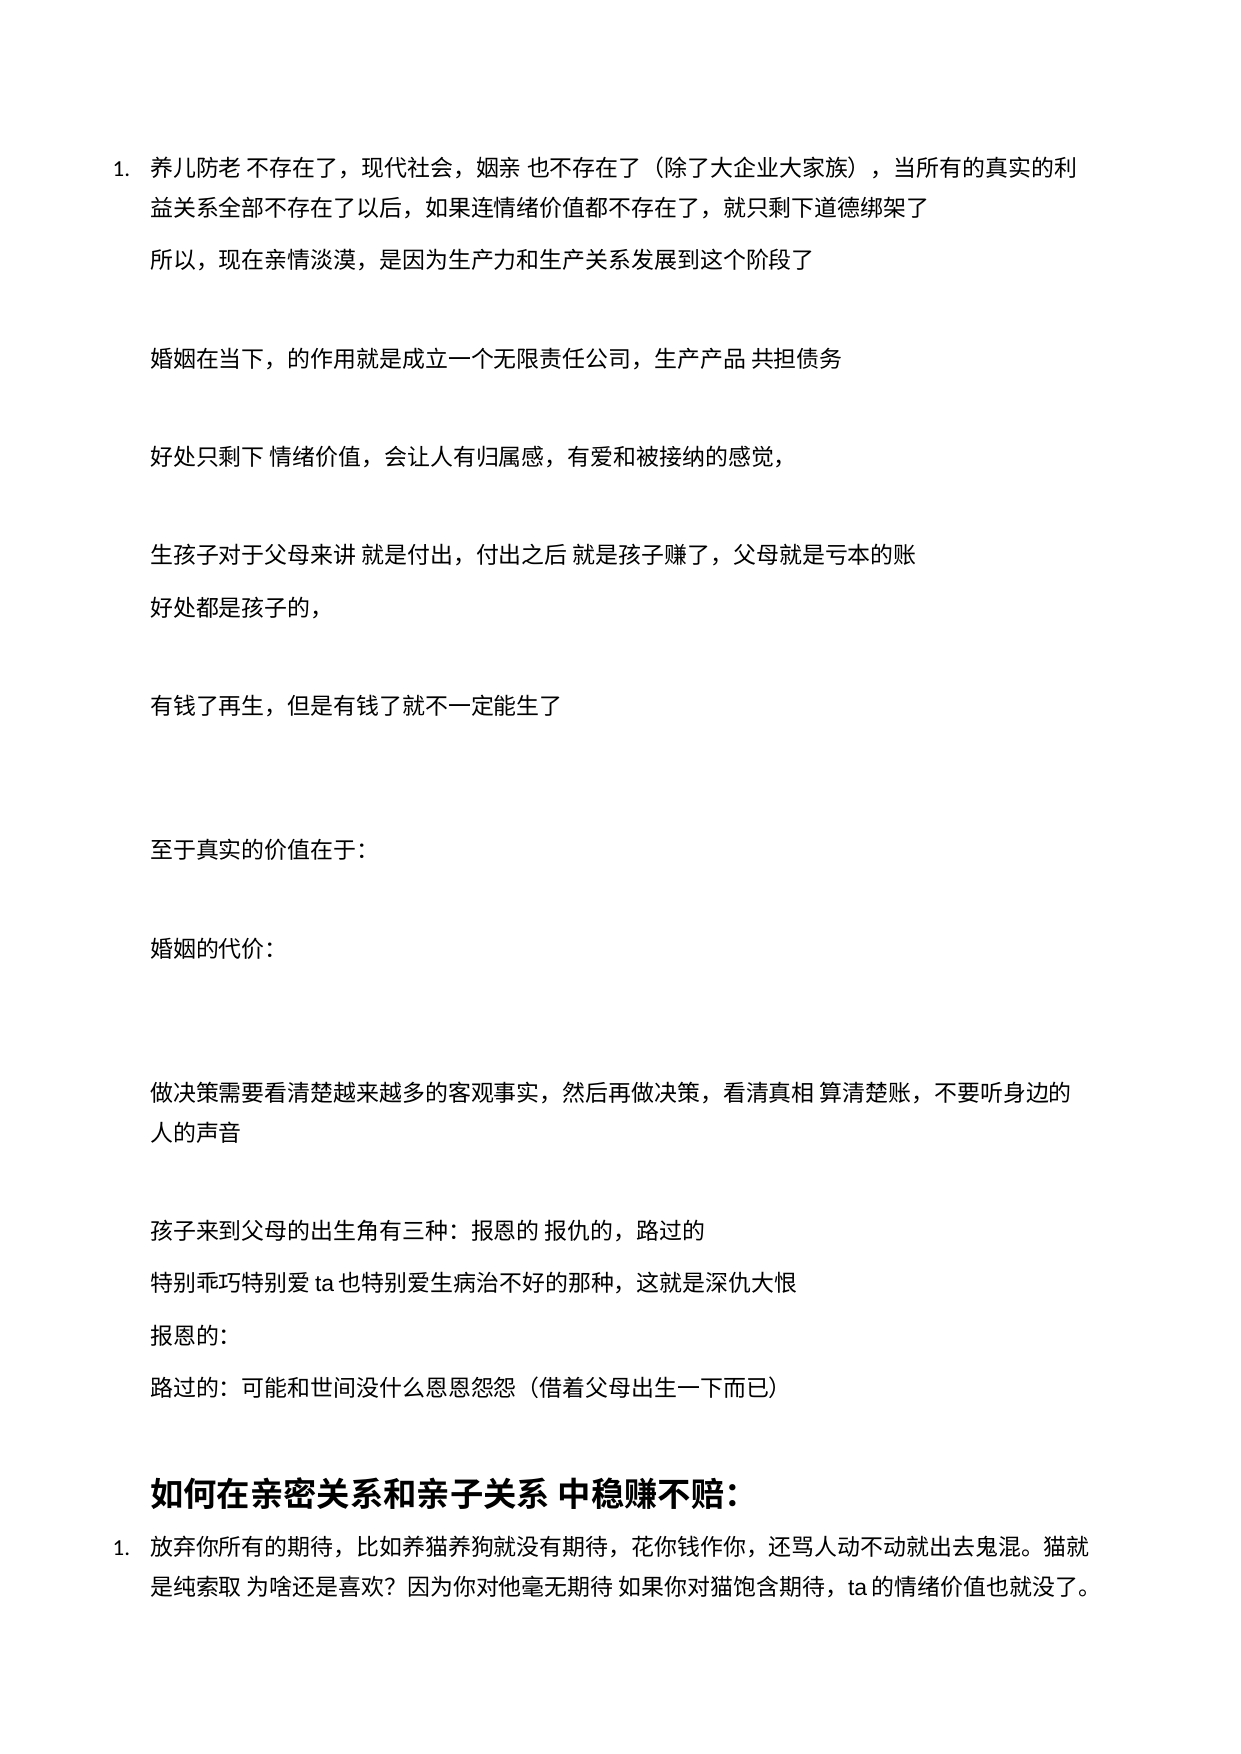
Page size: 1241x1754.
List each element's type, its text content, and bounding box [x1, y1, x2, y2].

text 有钱了再生，但是有钱了就不一定能生了 [150, 688, 1090, 721]
text 特别乖巧特别爱ta也特别爱生病治不好的那种，这就是深仇大恨 [150, 1265, 1090, 1298]
text 孩子来到父母的出生角有三种：报恩的 报仇的，路过的 [150, 1213, 1090, 1246]
text 报恩的： [150, 1317, 1090, 1351]
list 养儿防老 不存在了，现代社会，姻亲 也不存在了（除了大企业大家族），当所有的真实的利益关系全部不存在了以后，如果连情绪价值都不存在了，就只剩下道德绑架了 [112, 150, 1090, 223]
text 路过的：可能和世间没什么恩恩怨怨（借着父母出生一下而已） [150, 1370, 1090, 1403]
text 所以，现在亲情淡漠，是因为生产力和生产关系发展到这个阶段了 [150, 242, 1090, 275]
text 生孩子对于父母来讲 就是付出，付出之后 就是孩子赚了，父母就是亏本的账 [150, 537, 1090, 570]
text 做决策需要看清楚越来越多的客观事实，然后再做决策，看清真相 算清楚账，不要听身边的人的声音 [150, 1075, 1090, 1148]
text 好处只剩下 情绪价值，会让人有归属感，有爱和被接纳的感觉， [150, 439, 1090, 472]
text 好处都是孩子的， [150, 589, 1090, 623]
text 婚姻在当下，的作用就是成立一个无限责任公司，生产产品 共担债务 [150, 340, 1090, 374]
text 婚姻的代价： [150, 930, 1090, 964]
text 至于真实的价值在于： [150, 832, 1090, 865]
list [112, 1529, 1090, 1602]
